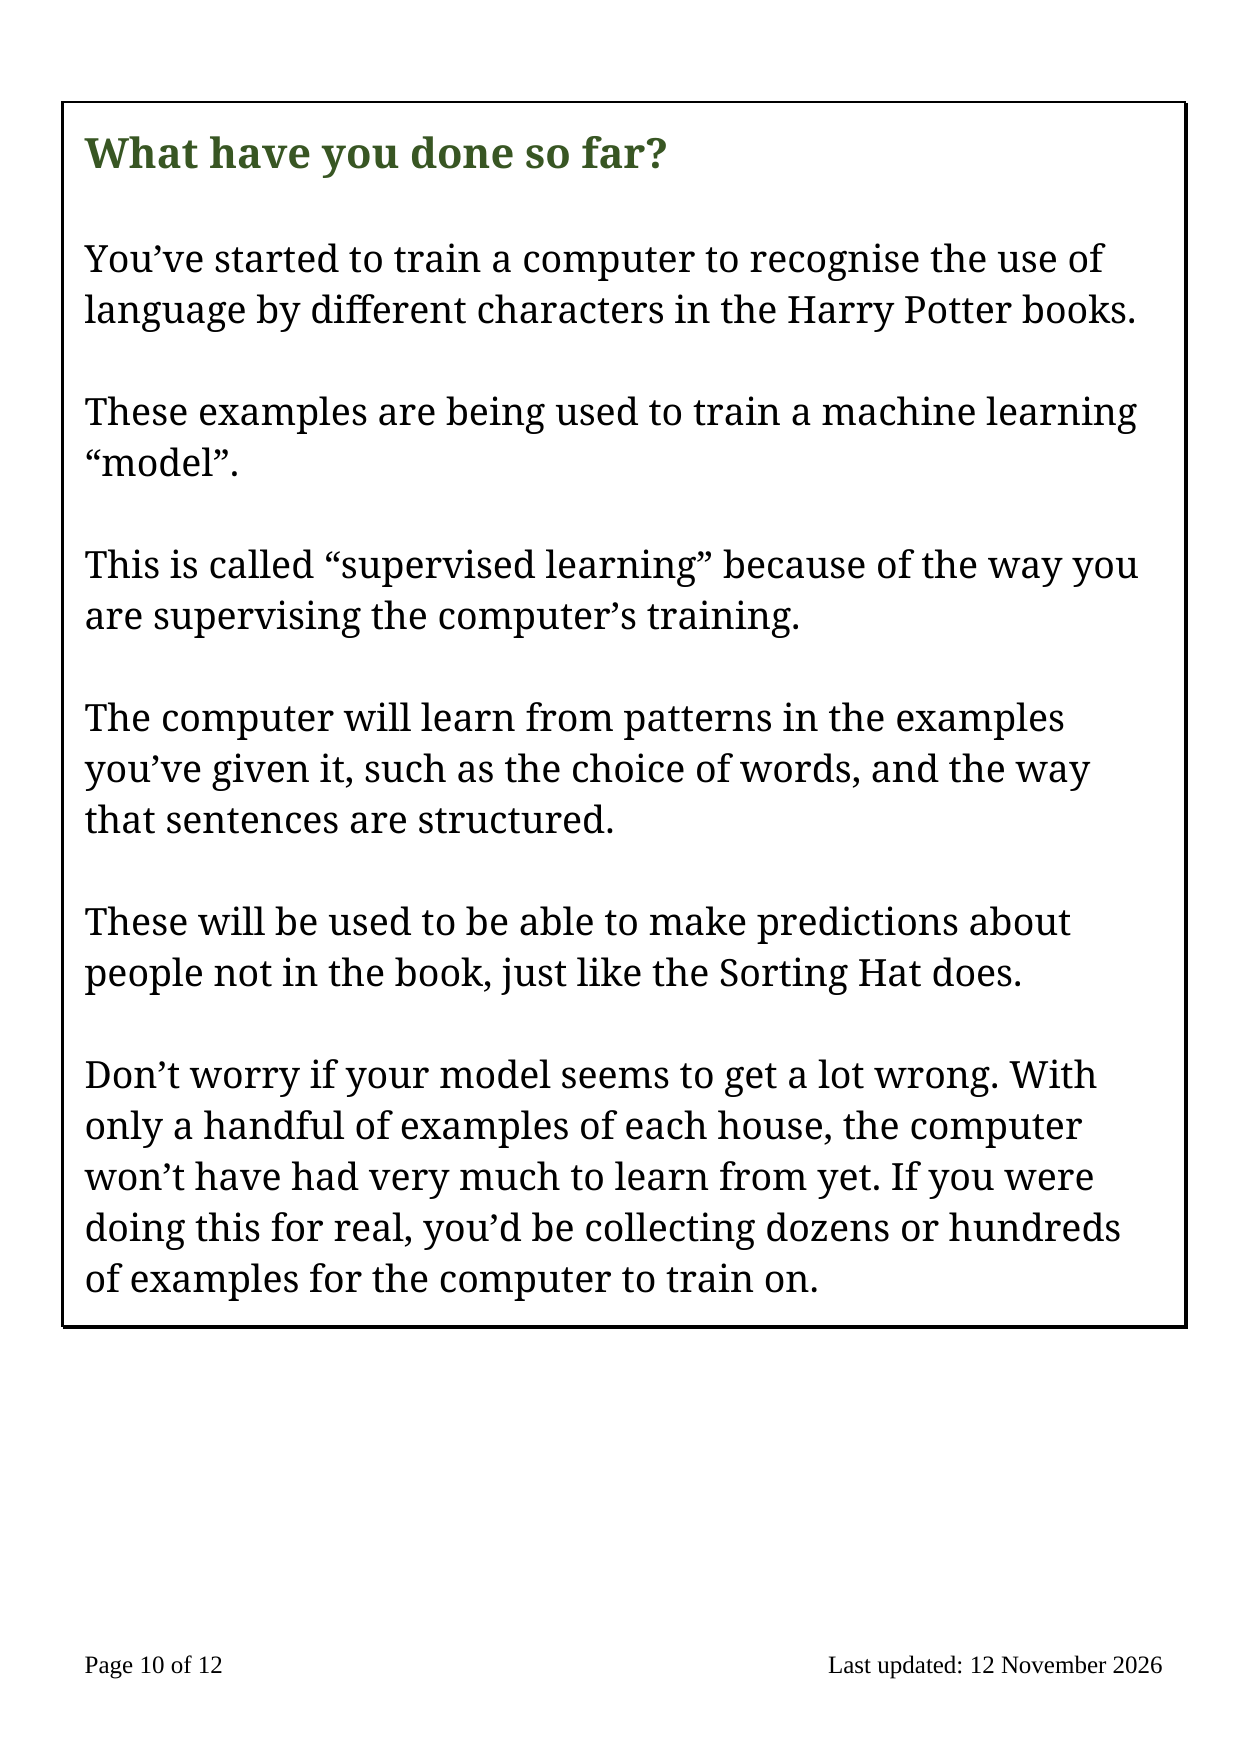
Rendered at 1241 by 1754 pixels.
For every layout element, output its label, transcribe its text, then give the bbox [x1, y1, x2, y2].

text The computer will learn from patterns in the examples you’ve given it, such as the choice of words, and the way that sentences are structured. [84, 691, 1163, 844]
text Don’t worry if your model seems to get a lot wrong. With only a handful of examples of each house, the computer won’t have had very much to learn from yet. If you were doing this for real, you’d be collecting dozens or hundreds of examples for the computer to train on. [64, 1026, 1184, 1325]
text These will be used to be able to make predictions about people not in the book, just like the Sorting Hat does. [84, 896, 1163, 998]
text These examples are being used to train a machine learning “model”. [84, 385, 1163, 487]
text What have you done so far? [64, 103, 1184, 181]
text You’ve started to train a computer to recognise the use of language by different characters in the Harry Potter books. [84, 232, 1163, 334]
text This is called “supervised learning” because of the way you are supervising the computer’s training. [84, 538, 1163, 640]
